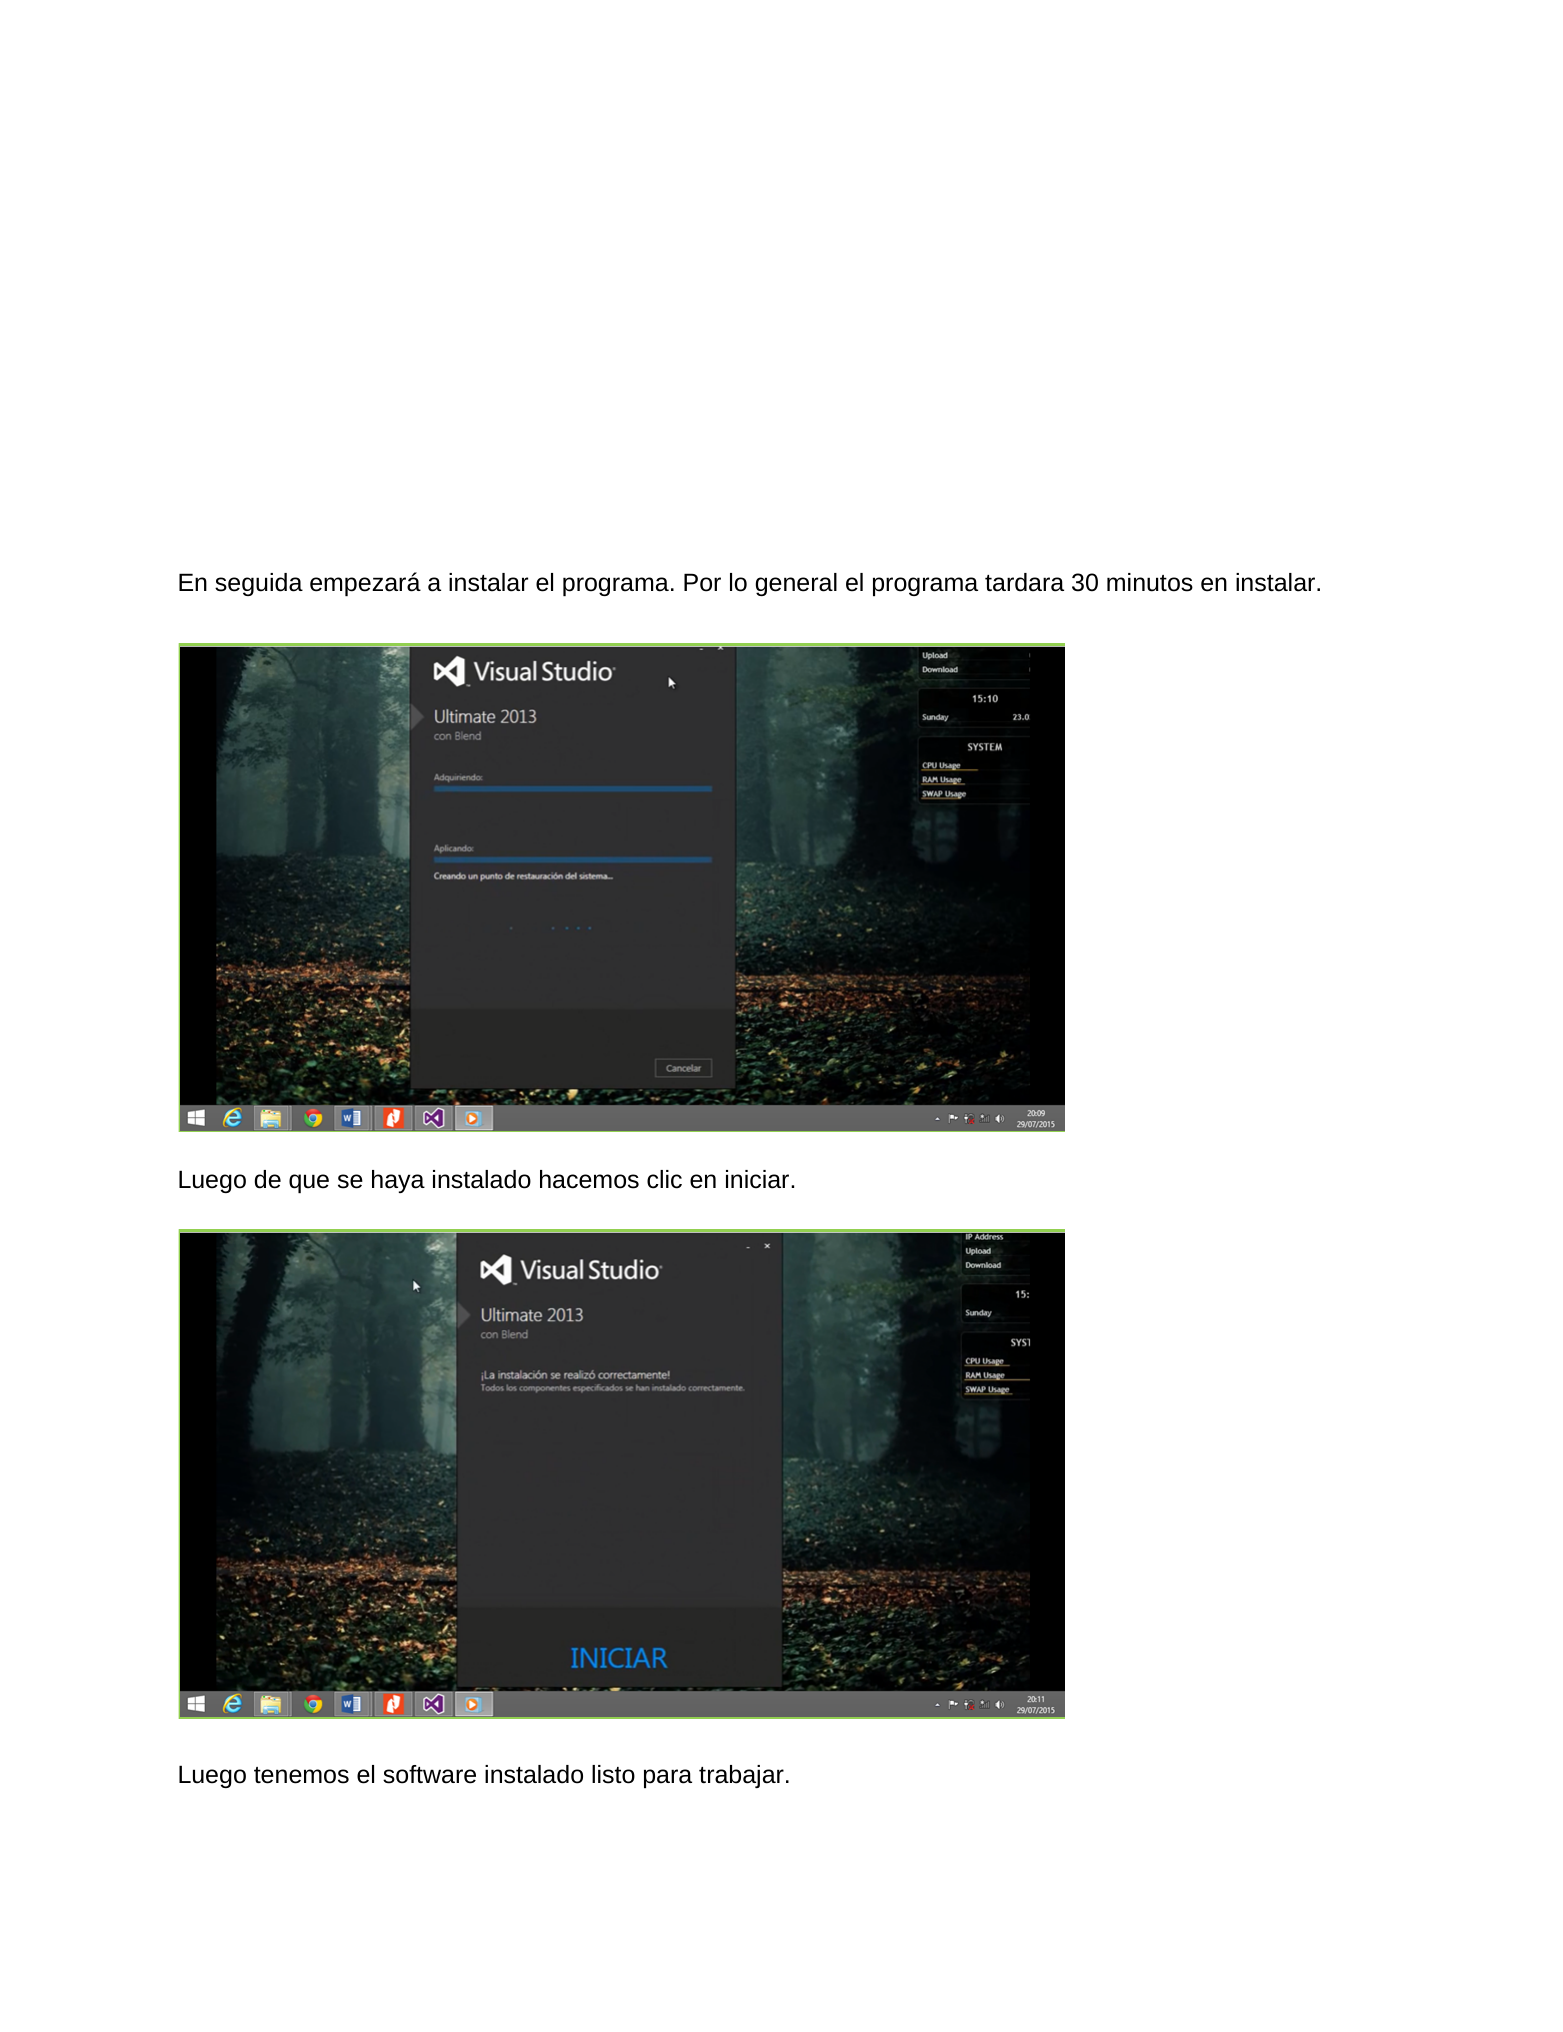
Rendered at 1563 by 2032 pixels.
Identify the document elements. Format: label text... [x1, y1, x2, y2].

text Luego tenemos el software instalado listo para trabajar. [177, 1760, 1385, 1788]
picture [177, 1229, 1065, 1717]
text En seguida empezará a instalar el programa. Por lo general el programa tardara 30 minutos en instalar. [177, 568, 1385, 596]
picture [177, 643, 1065, 1131]
text Luego de que se haya instalado hacemos clic en iniciar. [177, 1166, 1385, 1194]
